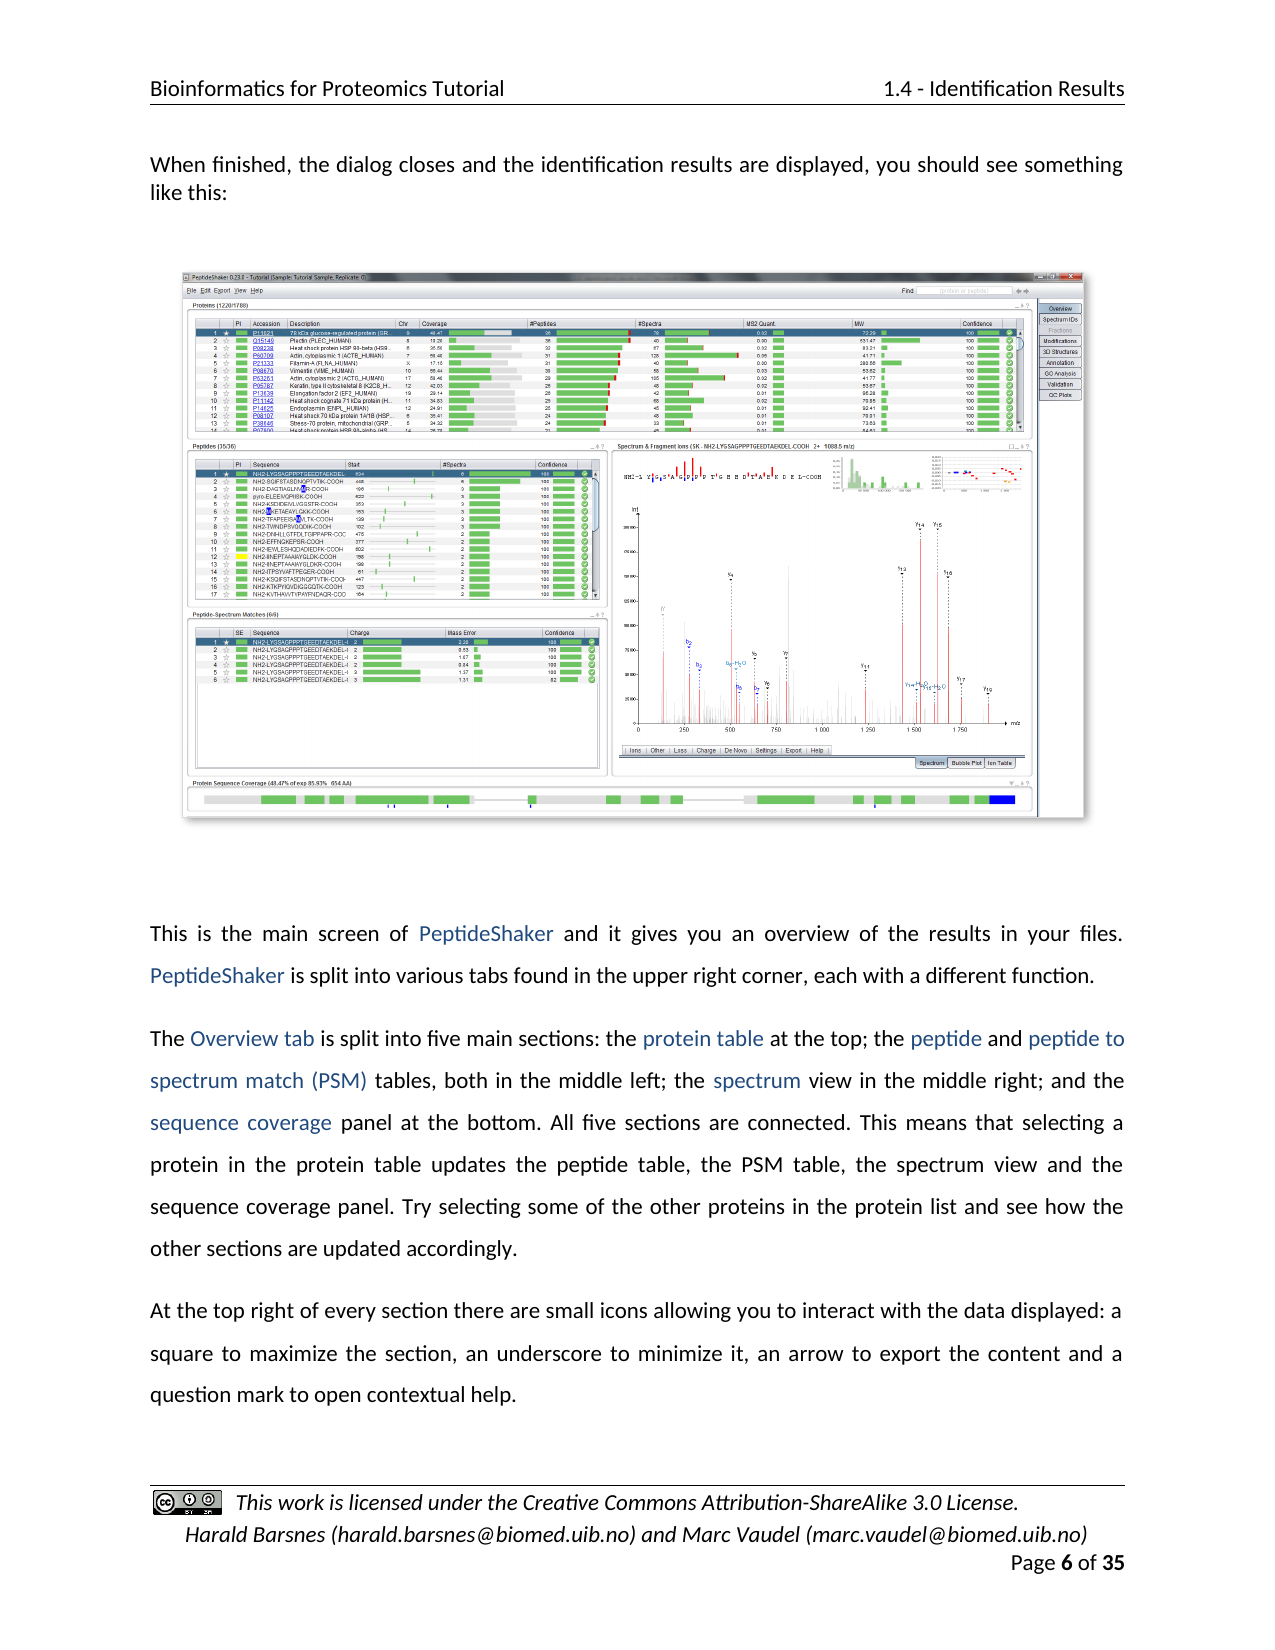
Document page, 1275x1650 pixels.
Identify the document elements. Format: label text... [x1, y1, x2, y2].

text This is the main screen of PeptideShaker and it gives you an overview of the results in your files. PeptideShaker is split into various tabs found in the upper right corner, each with a different function. [150, 919, 1125, 989]
text The Overview tab is split into five main sections: the protein table at the top; the peptide and peptide to spectrum match (PSM) tables, both in the middle left; the spectrum view in the middle right; and the sequence coverage panel at the bottom. All five sections are connected. This means that selecting a protein in the protein table updates the peptide table, the PSM table, the spectrum view and the sequence coverage panel. Try selecting some of the other proteins in the protein list and see how the other sections are updated accordingly. [150, 1024, 1125, 1262]
text When finished, the dialog closes and the identification results are displayed, you should see something like this: [150, 150, 1125, 206]
picture [183, 273, 1083, 817]
text At the top right of every section there are small icons allowing you to interact with the data displayed: a square to maximize the section, an underscore to minimize it, an arrow to export the content and a question mark to open contextual help. [150, 1297, 1125, 1409]
picture [153, 1490, 222, 1515]
